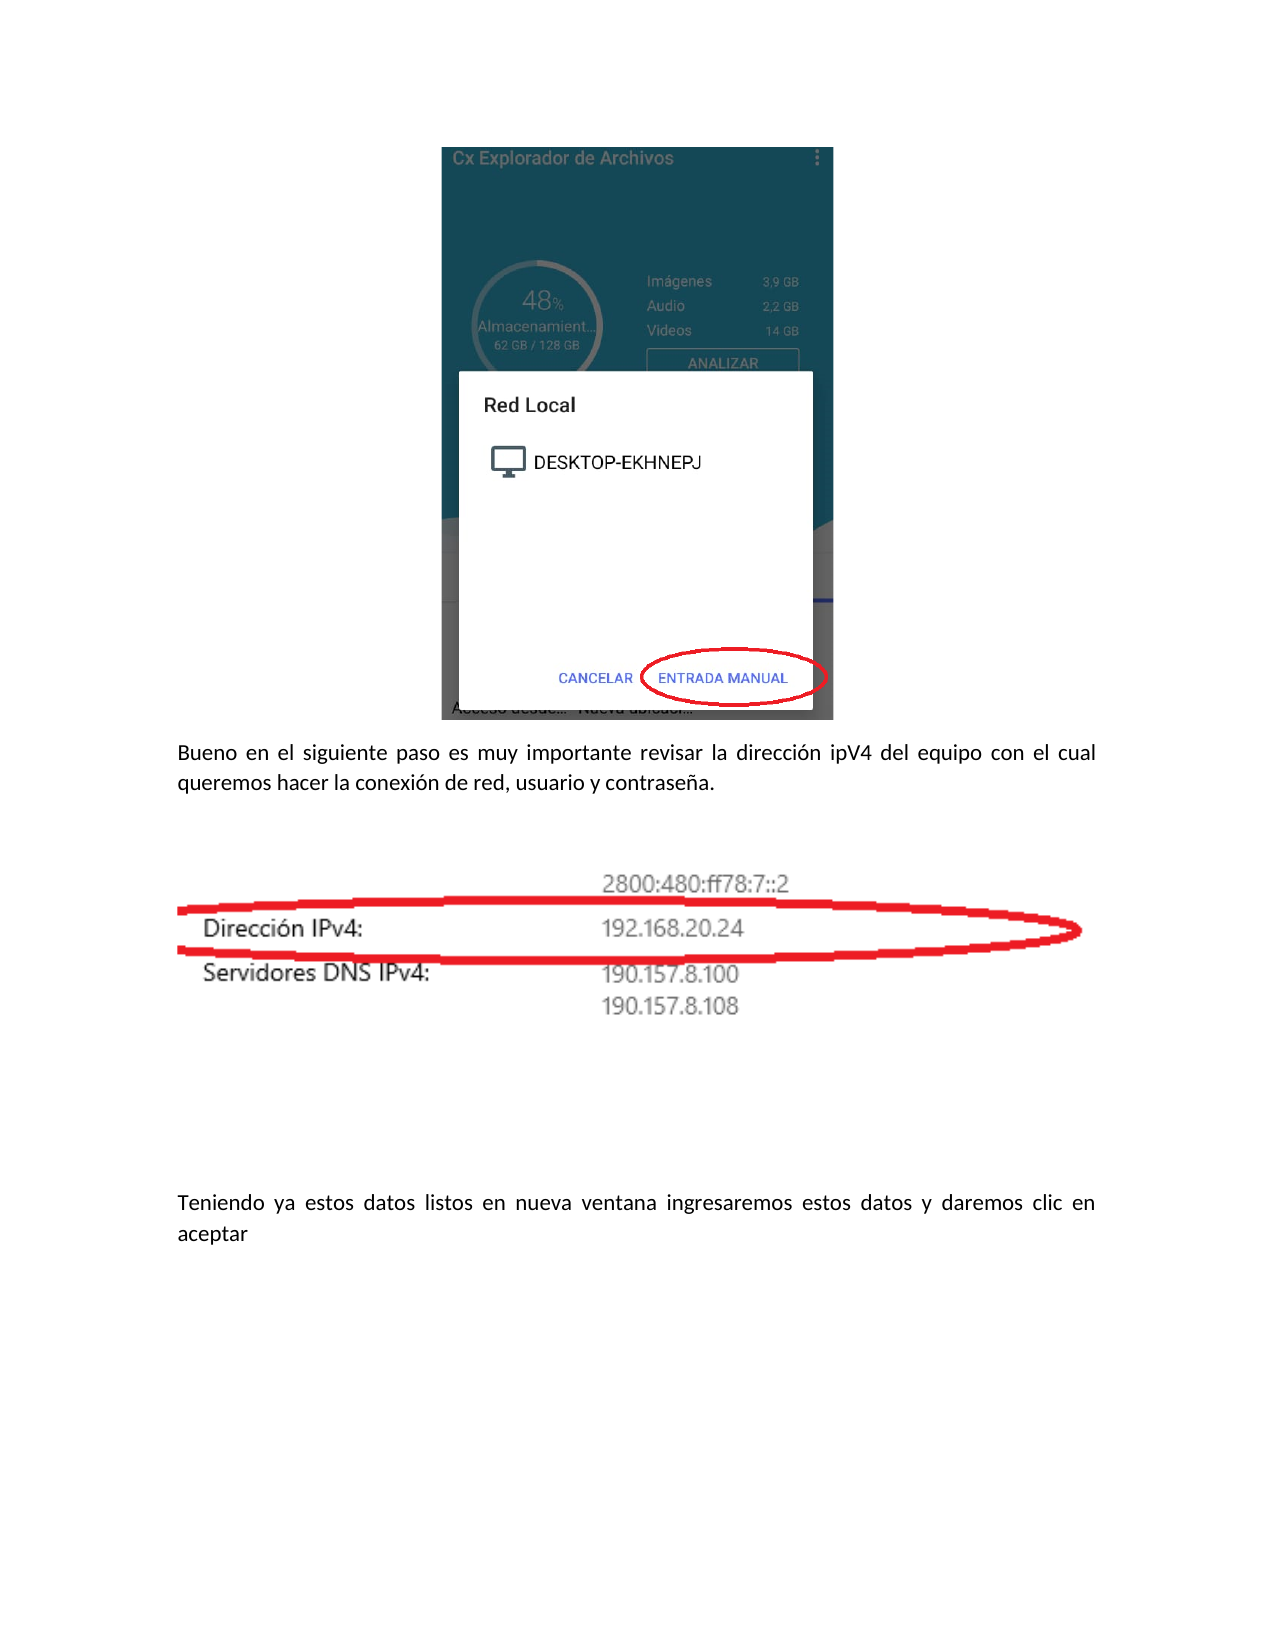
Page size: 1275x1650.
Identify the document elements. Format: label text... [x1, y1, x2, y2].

picture [441, 147, 834, 720]
text Teniendo ya estos datos listos en nueva ventana ingresaremos estos datos y daremos clic en aceptar [177, 1188, 1098, 1247]
picture [177, 862, 1216, 1029]
text Bueno en el siguiente paso es muy importante revisar la dirección ipV4 del equipo con el cual queremos hacer la conexión de red, usuario y contraseña. [177, 738, 1098, 796]
